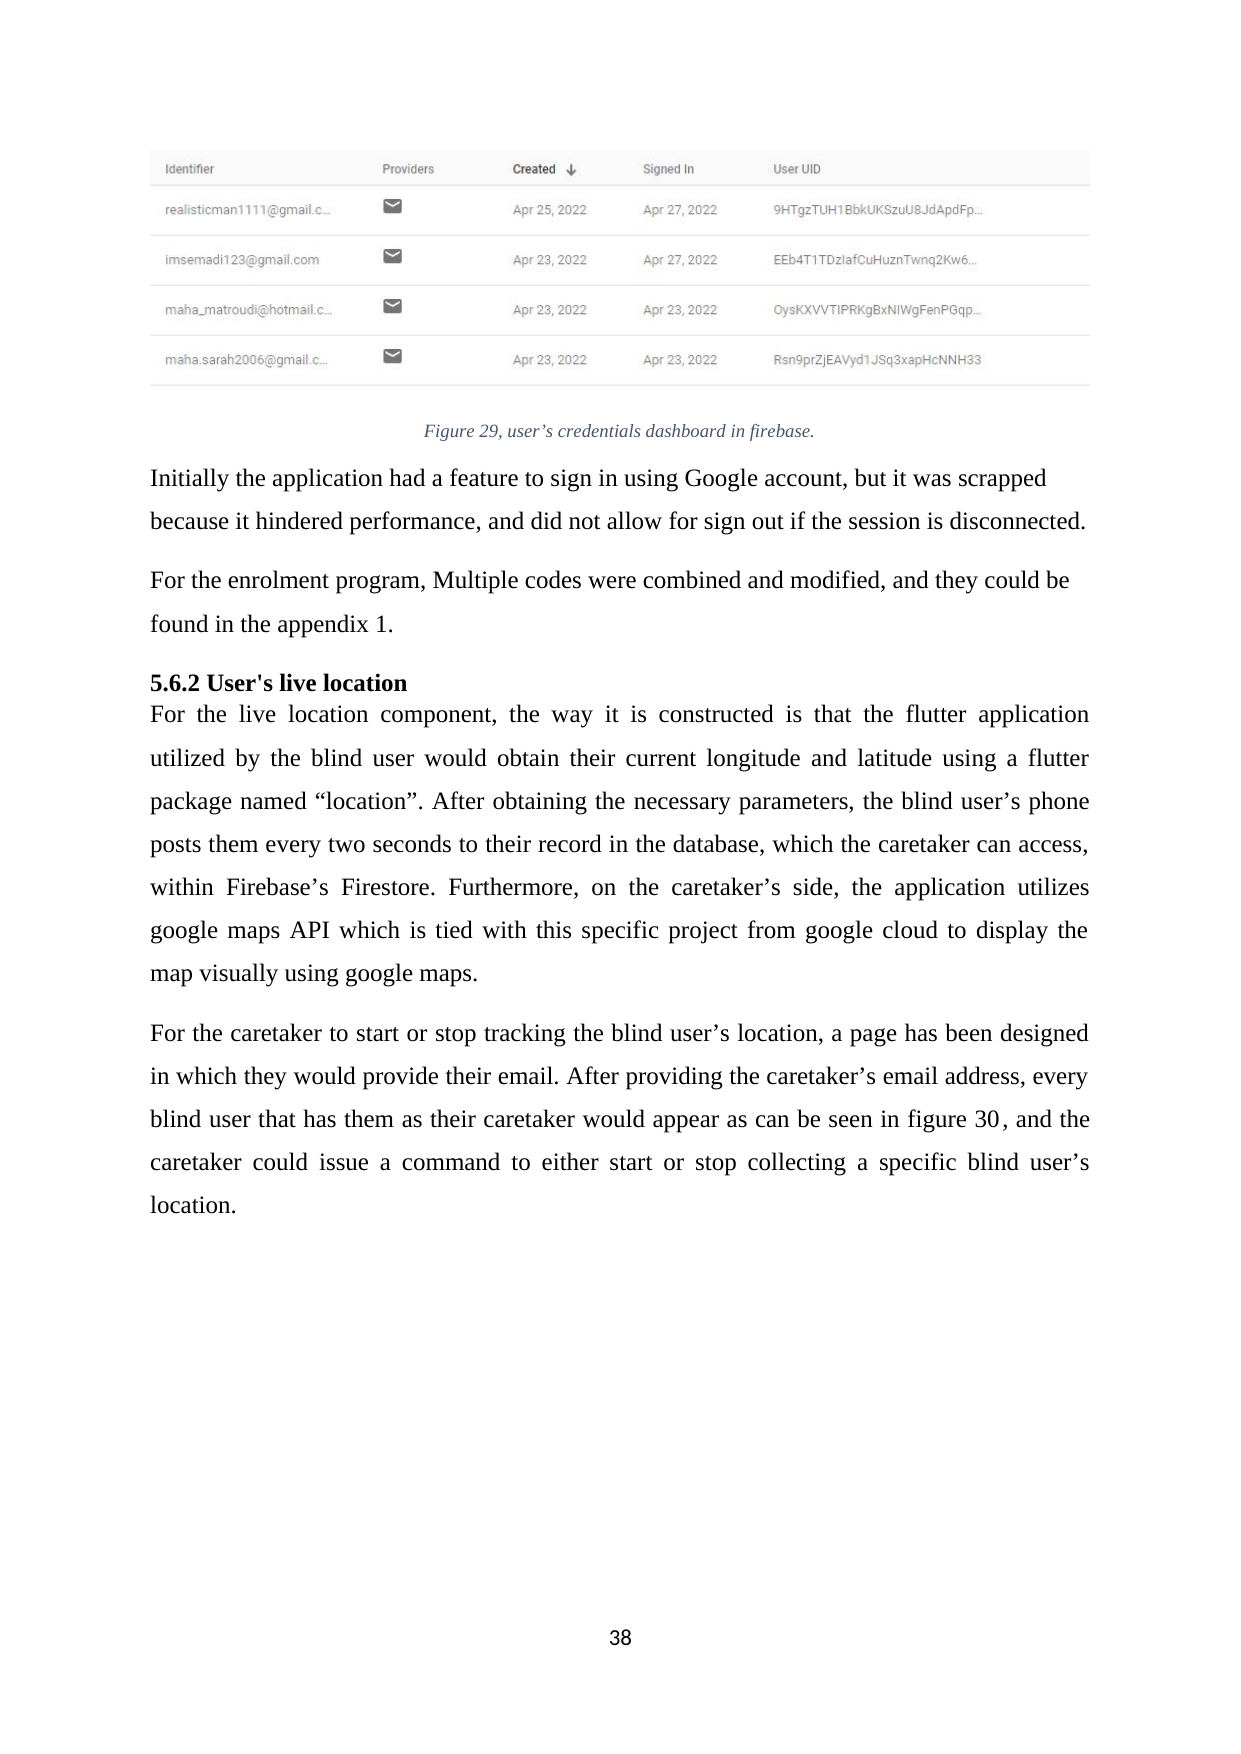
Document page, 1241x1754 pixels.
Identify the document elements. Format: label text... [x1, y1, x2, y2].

picture [150, 150, 1091, 400]
text For the enrolment program, Multiple codes were combined and modified, and they could be found in the appendix 1. [150, 566, 1090, 637]
subtitle 5.6.2 User's live location [150, 668, 1090, 697]
text Figure 29, user’s credentials dashboard in firebase. [150, 420, 1090, 442]
text Initially the application had a feature to sign in using Google account, but it was scrapped because it hindered performance, and did not allow for sign out if the session is disconnected. [150, 463, 1090, 534]
text For the caretaker to start or stop tracking the blind user’s location, a page has been designed in which they would provide their email. After providing the caretaker’s email address, every blind user that has them as their caretaker would appear as can be seen in figure 30, and the caretaker could issue a command to either start or stop collecting a specific blind user’s location. [150, 1018, 1090, 1219]
text For the live location component, the way it is constructed is that the flutter application utilized by the blind user would obtain their current longitude and latitude using a flutter package named “location”. After obtaining the necessary parameters, the blind user’s phone posts them every two seconds to their record in the database, which the caretaker can access, within Firebase’s Firestore. Furthermore, on the caretaker’s side, the application utilizes google maps API which is tied with this specific project from google cloud to display the map visually using google maps. [150, 699, 1090, 987]
